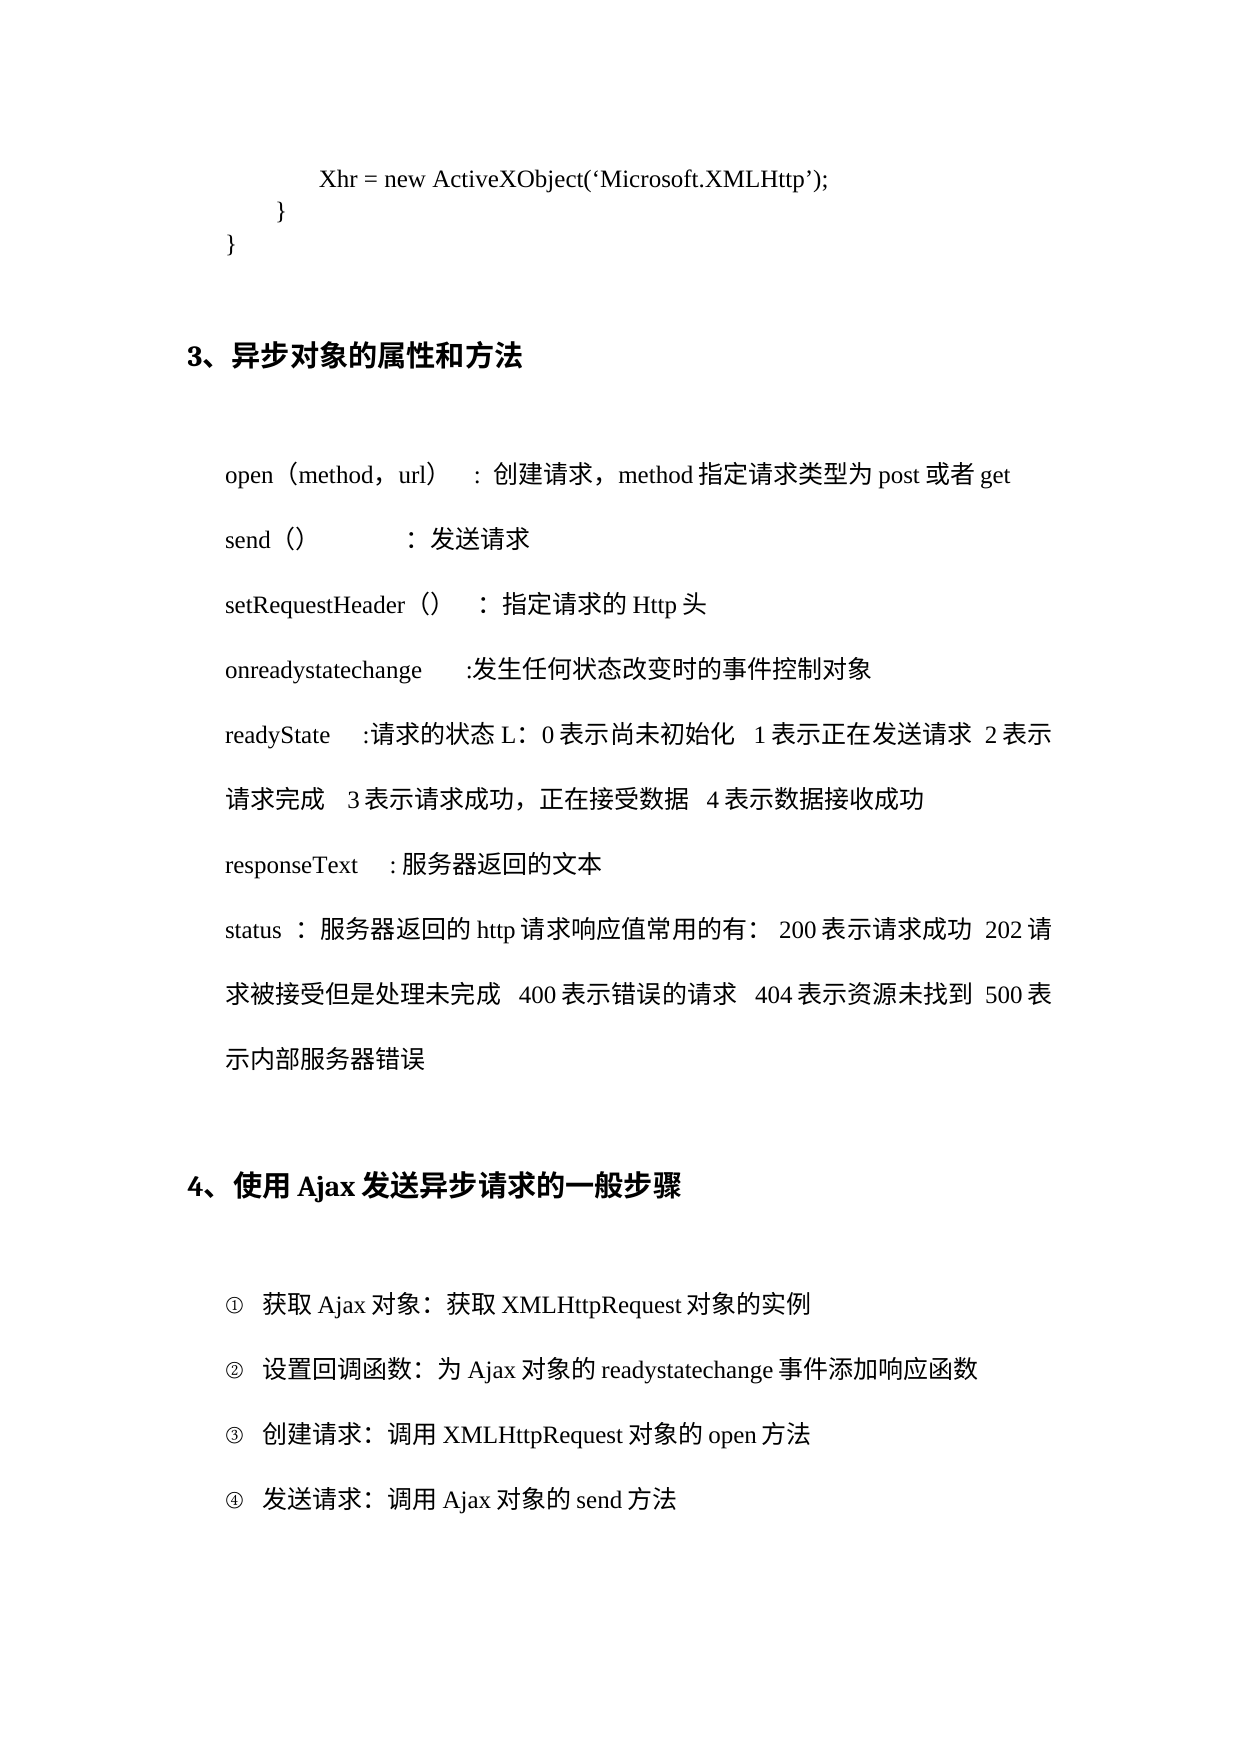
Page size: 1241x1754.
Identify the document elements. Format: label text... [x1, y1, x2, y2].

subtitle 4、使用Ajax发送异步请求的一般步骤 [187, 1152, 1053, 1217]
list open（method，url） : 创建请求，method指定请求类型为post或者get [225, 440, 1053, 505]
text } [225, 227, 1053, 259]
list setRequestHeader（） ：指定请求的Http头 [225, 570, 1053, 635]
list 发送请求：调用Ajax对象的send方法 [225, 1466, 1053, 1531]
text } [269, 194, 1053, 227]
list 设置回调函数：为Ajax对象的readystatechange事件添加响应函数 [225, 1336, 1053, 1401]
list responseText : 服务器返回的文本 [225, 830, 1053, 895]
list onreadystatechange :发生任何状态改变时的事件控制对象 [225, 635, 1053, 700]
text Xhr = new ActiveXObject(‘Microsoft.XMLHttp’); [269, 162, 1053, 194]
list send（） ：发送请求 [225, 505, 1053, 570]
list 获取Ajax对象：获取XMLHttpRequest对象的实例 [225, 1271, 1053, 1336]
list readyState :请求的状态L：0表示尚未初始化 1表示正在发送请求 2表示请求完成 3表示请求成功，正在接受数据 4表示数据接收成功 [225, 700, 1053, 830]
list status ：服务器返回的http请求响应值常用的有： 200表示请求成功 202请求被接受但是处理未完成 400表示错误的请求 404表示资源未找到 500表示内部服务器错误 [225, 895, 1053, 1090]
list 创建请求：调用XMLHttpRequest对象的open方法 [225, 1401, 1053, 1466]
subtitle 3、异步对象的属性和方法 [187, 321, 1053, 386]
